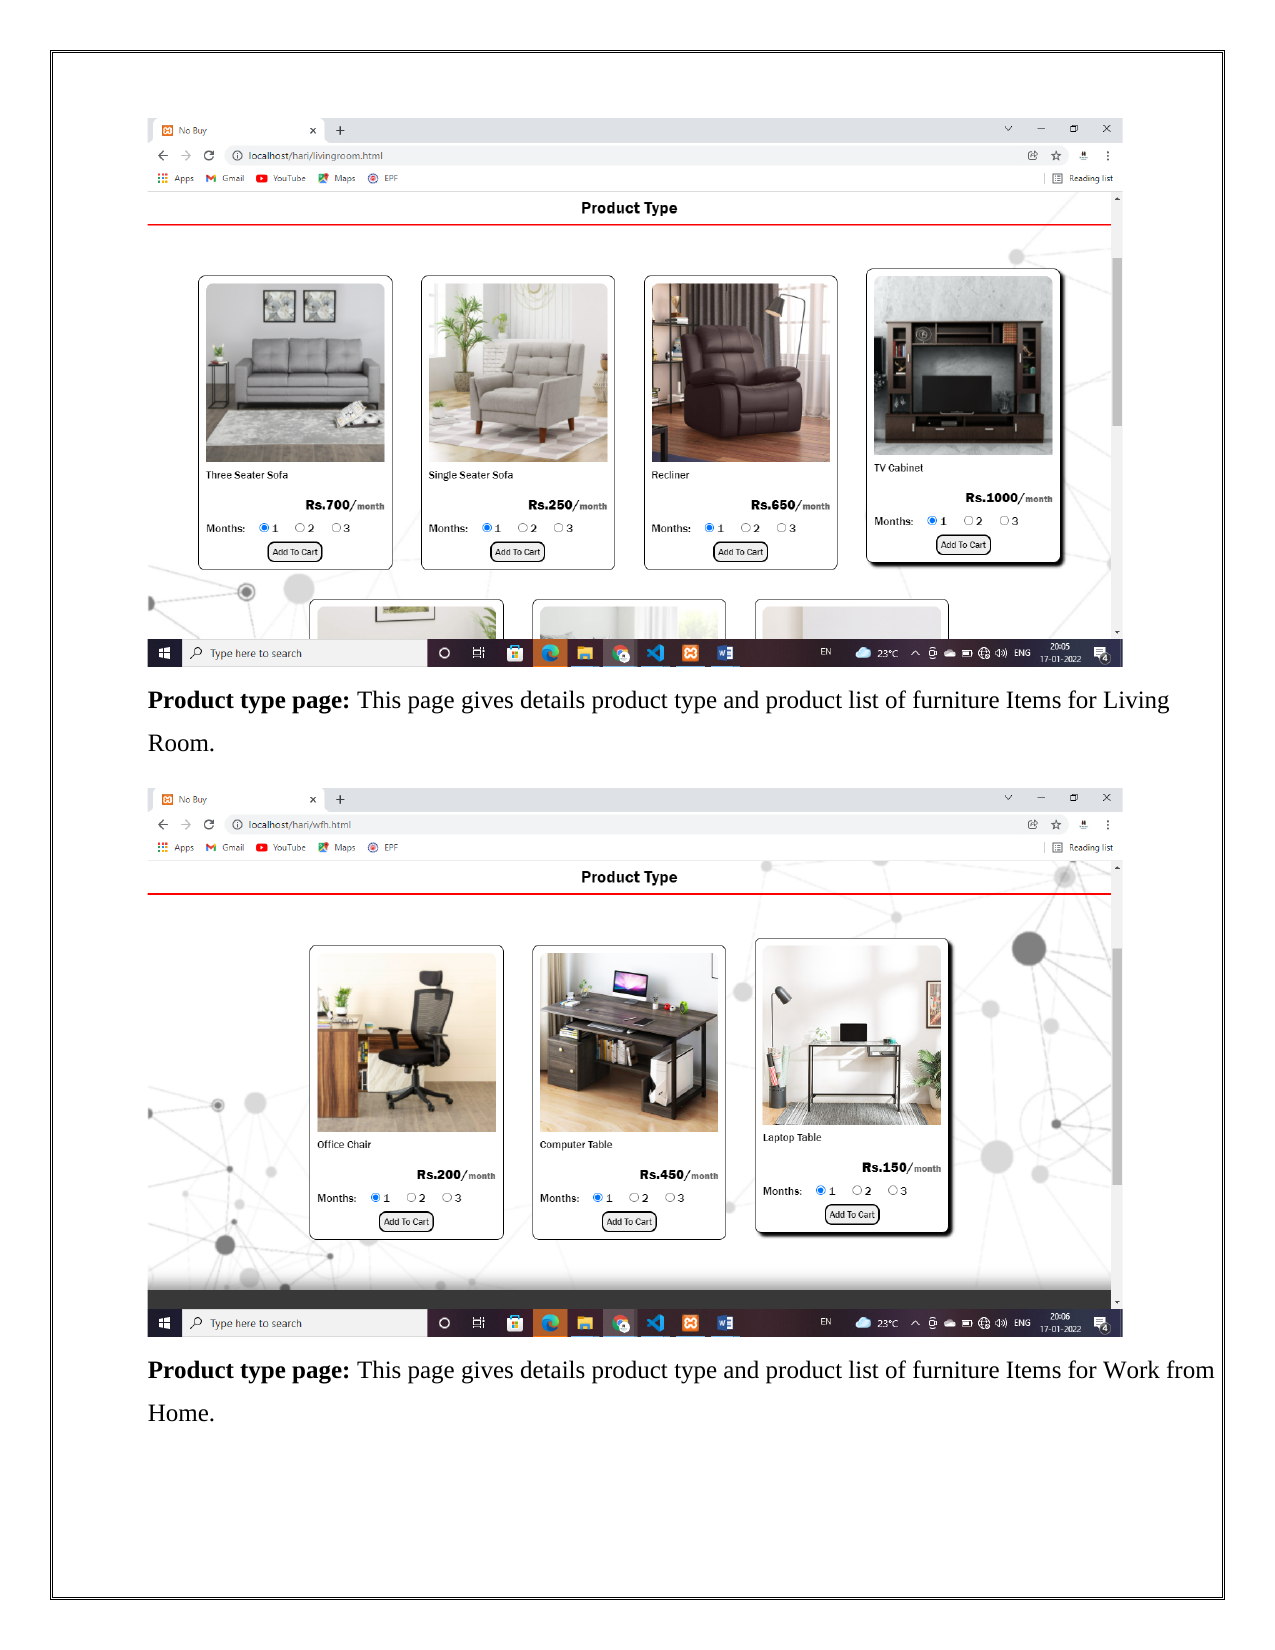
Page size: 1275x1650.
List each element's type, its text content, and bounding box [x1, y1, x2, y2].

text Product type page: This page gives details product type and product list of furniture Items for Work from Home. [148, 1355, 1216, 1427]
picture [147, 118, 1123, 667]
text Product type page: This page gives details product type and product list of furniture Items for Living Room. [148, 685, 1216, 757]
picture [147, 788, 1123, 1337]
